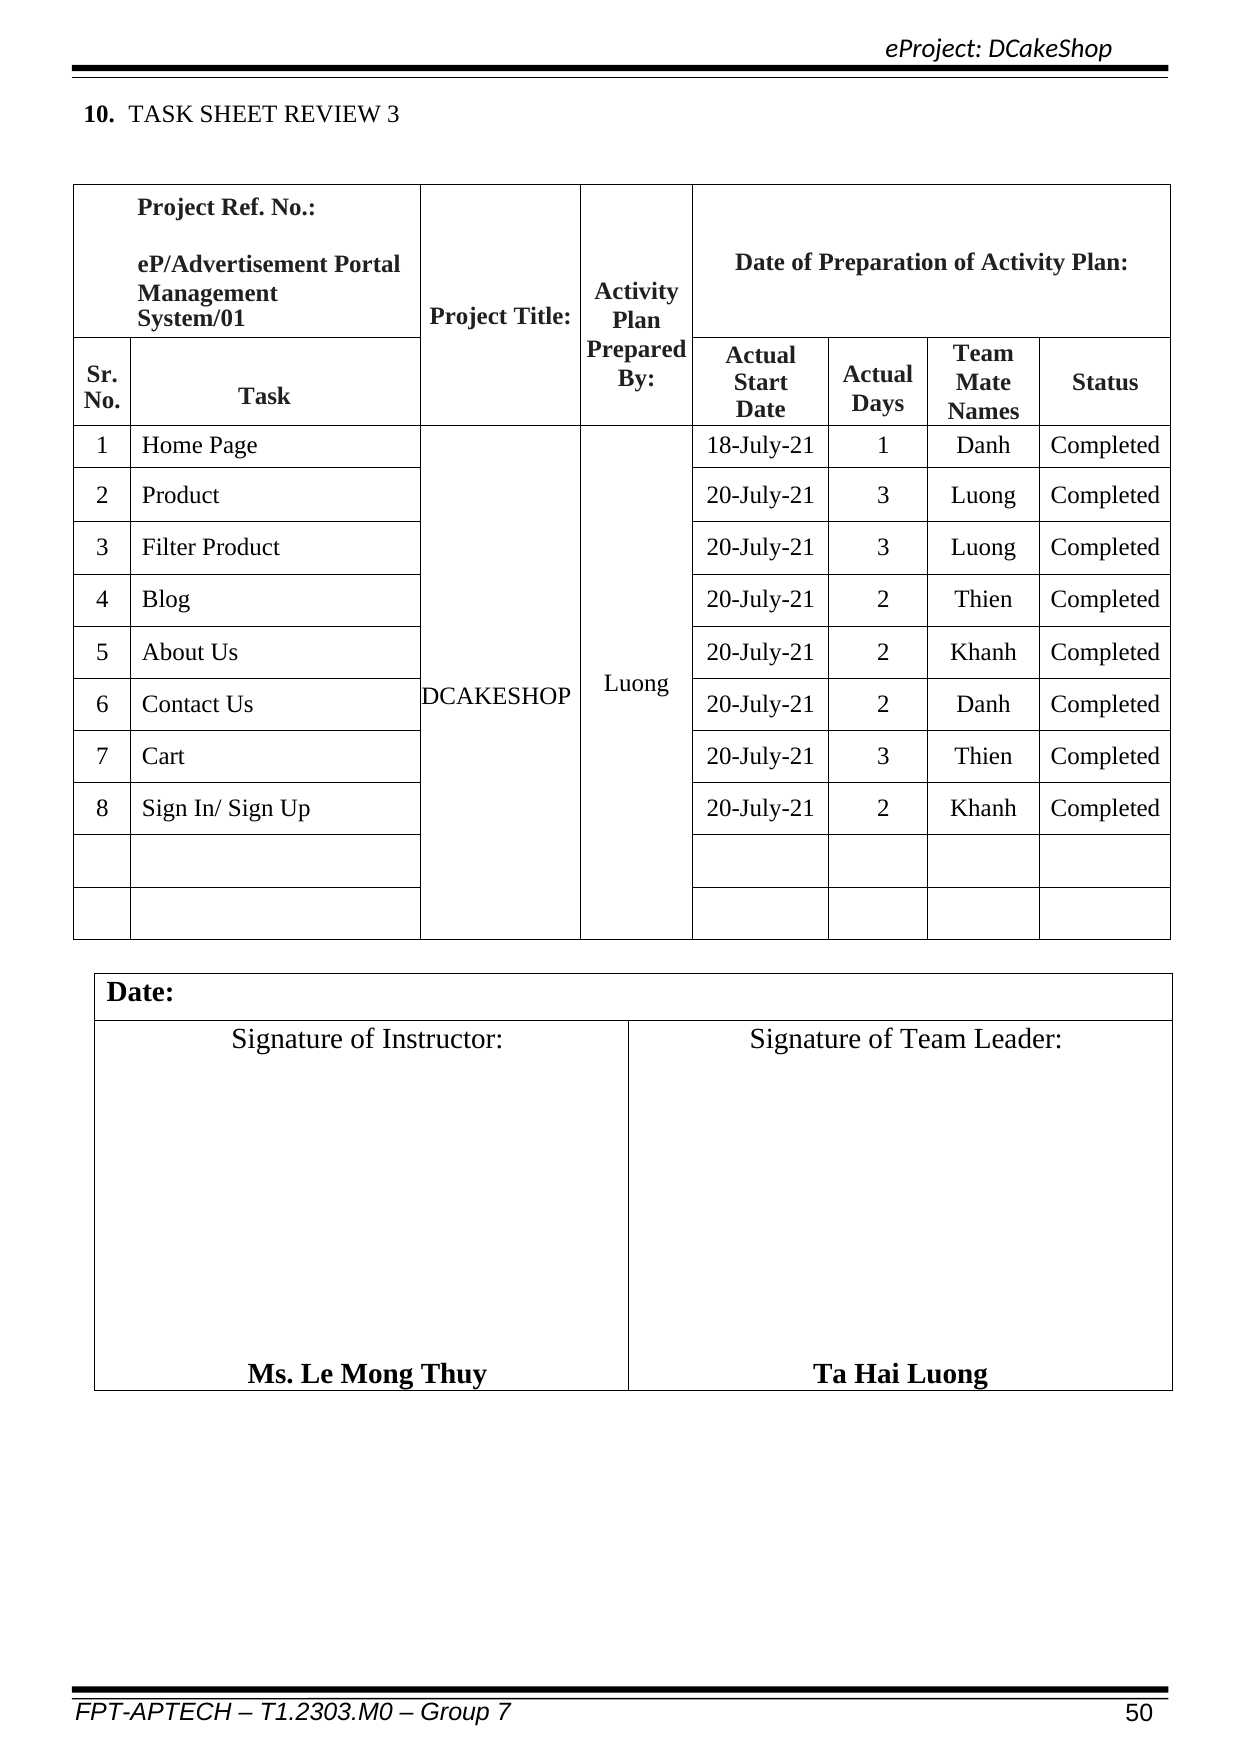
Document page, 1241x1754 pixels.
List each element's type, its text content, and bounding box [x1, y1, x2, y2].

table_cell Sign In/ Sign Up [131, 783, 420, 834]
table_cell 20-July-21 [693, 731, 828, 782]
table_cell Status [1040, 338, 1170, 424]
table_cell 5 [74, 627, 130, 678]
table_cell 2 [74, 468, 130, 521]
table_cell Thien [928, 575, 1039, 626]
table_cell Actual Start Date [693, 338, 828, 424]
table_cell Completed [1040, 522, 1170, 573]
table_cell 20-July-21 [693, 679, 828, 730]
table_cell [829, 835, 927, 887]
table_cell Contact Us [131, 679, 420, 730]
table_cell Cart [131, 731, 420, 782]
table_cell [829, 888, 927, 939]
table_cell [1040, 835, 1170, 887]
table_cell Completed [1040, 627, 1170, 678]
table_header Activity Plan Prepared By: [581, 185, 692, 424]
table_cell 1 [74, 426, 130, 467]
table_cell 3 [829, 468, 927, 521]
table_cell Team Mate Names [928, 338, 1039, 424]
table_cell Khanh [928, 783, 1039, 834]
table_cell [693, 835, 828, 887]
table_cell Completed [1040, 679, 1170, 730]
table_header Project Title: [421, 185, 580, 424]
table_cell Product [131, 468, 420, 521]
table_cell 8 [74, 783, 130, 834]
table_cell 20-July-21 [693, 522, 828, 573]
table_cell DCAKESHOP [421, 426, 580, 939]
table_cell Completed [1040, 783, 1170, 834]
table_cell 4 [74, 575, 130, 626]
table_cell [74, 888, 130, 939]
table_cell Luong [928, 468, 1039, 521]
table_cell Sr. No. [74, 338, 130, 424]
table_cell 20-July-21 [693, 575, 828, 626]
table_cell 2 [829, 679, 927, 730]
table_cell 3 [829, 522, 927, 573]
table_cell 20-July-21 [693, 627, 828, 678]
table_cell Danh [928, 679, 1039, 730]
table_cell Signature of Team Leader: Ta Hai Luong [629, 1021, 1172, 1390]
table_cell Home Page [131, 426, 420, 467]
table_header Project Ref. No.: eP/Advertisement Portal Management System/01 [74, 185, 420, 337]
table_cell 2 [829, 783, 927, 834]
table_cell [131, 835, 420, 887]
table_cell [693, 888, 828, 939]
table_cell 2 [829, 627, 927, 678]
table_cell Completed [1040, 575, 1170, 626]
list TASK SHEET REVIEW 3 [83, 99, 1203, 128]
table_cell 20-July-21 [693, 783, 828, 834]
table_cell Blog [131, 575, 420, 626]
table_cell [928, 835, 1039, 887]
table_cell Completed [1040, 426, 1170, 467]
table_header Date: [95, 974, 1172, 1020]
table_cell 1 [829, 426, 927, 467]
table_cell Task [131, 338, 420, 424]
table_cell 3 [74, 522, 130, 573]
table_cell 7 [74, 731, 130, 782]
table_cell 3 [829, 731, 927, 782]
table_cell Khanh [928, 627, 1039, 678]
table_cell Thien [928, 731, 1039, 782]
table_cell About Us [131, 627, 420, 678]
table_cell Completed [1040, 468, 1170, 521]
table_cell 18-July-21 [693, 426, 828, 467]
table_cell Signature of Instructor: Ms. Le Mong Thuy [95, 1021, 628, 1390]
table_cell [928, 888, 1039, 939]
table_cell Completed [1040, 731, 1170, 782]
table_cell Luong [928, 522, 1039, 573]
table_cell [131, 888, 420, 939]
table_cell [1040, 888, 1170, 939]
table_cell Actual Days [829, 338, 927, 424]
table_cell [74, 835, 130, 887]
table_cell 2 [829, 575, 927, 626]
table_cell 6 [74, 679, 130, 730]
table_cell 20-July-21 [693, 468, 828, 521]
table_cell Filter Product [131, 522, 420, 573]
table_header Date of Preparation of Activity Plan: [693, 185, 1170, 337]
table_cell Luong [581, 426, 692, 939]
table_cell Danh [928, 426, 1039, 467]
